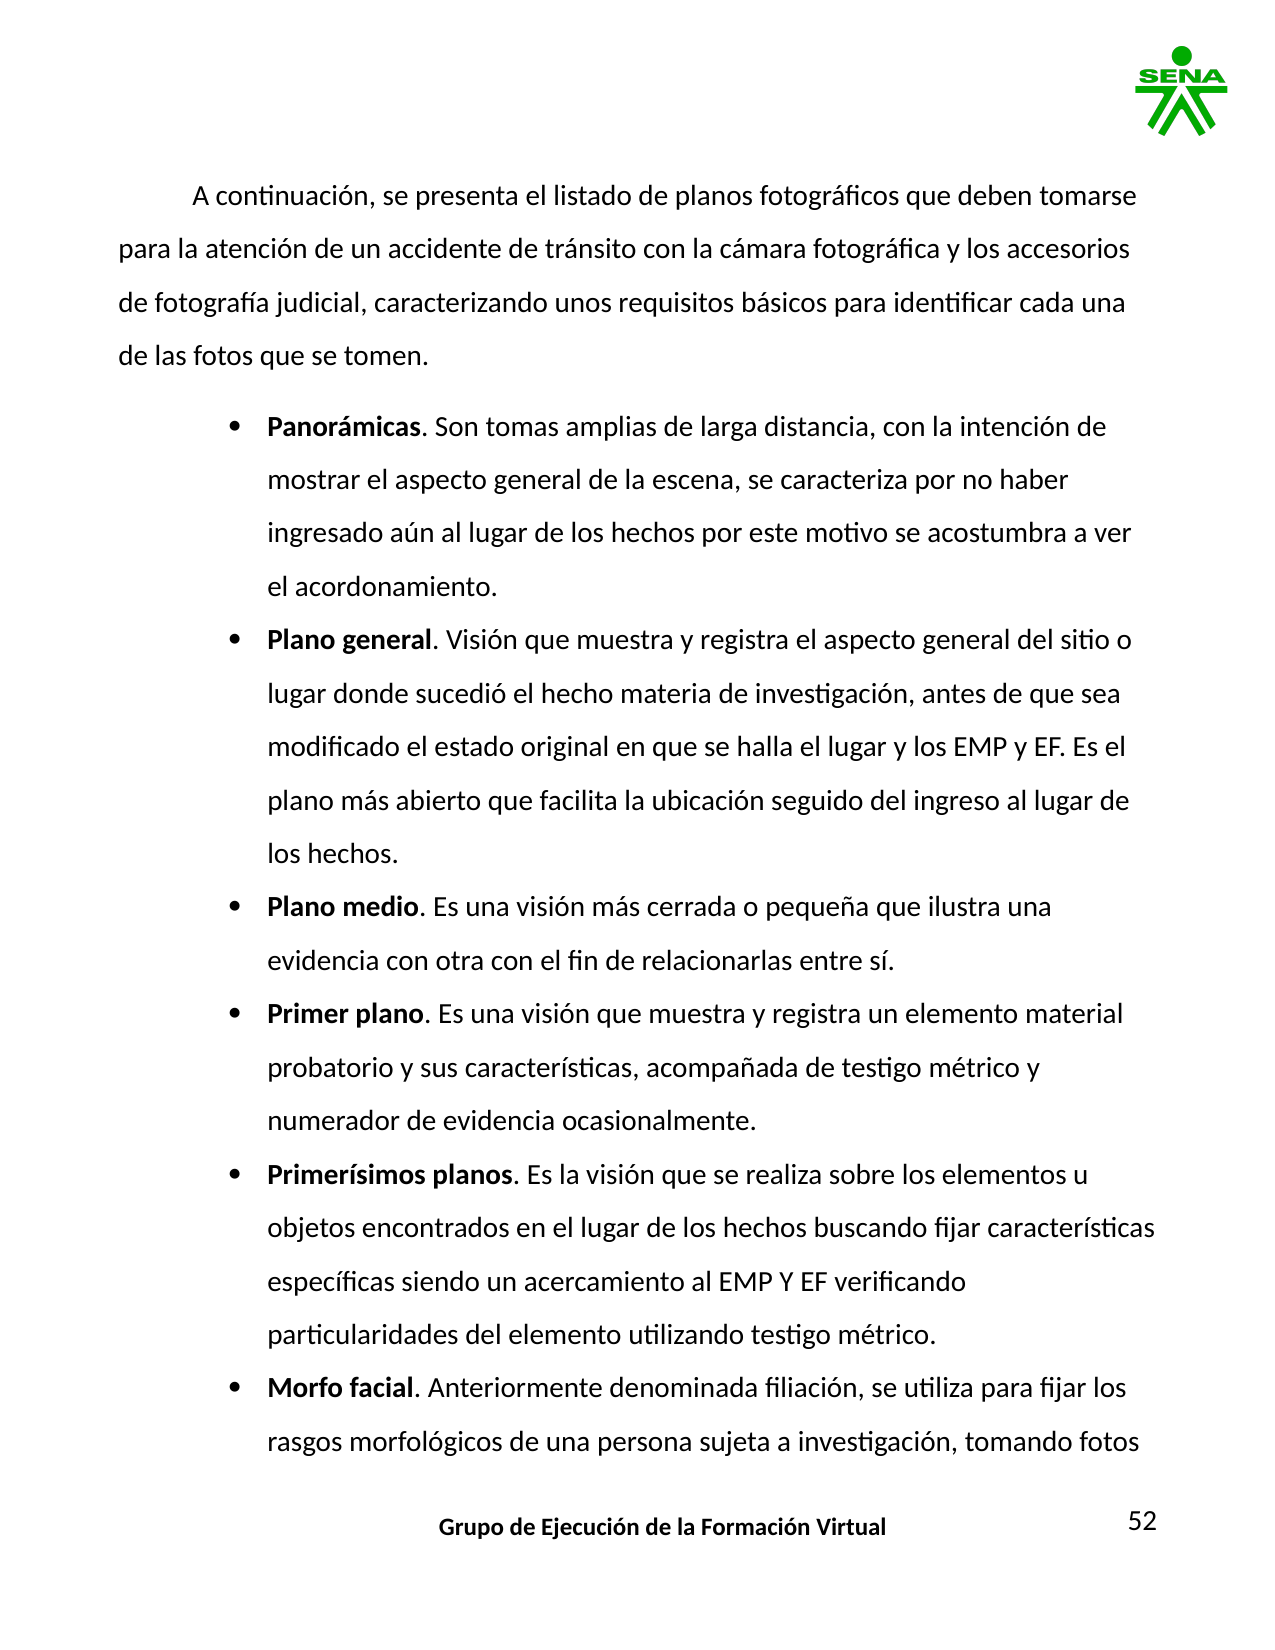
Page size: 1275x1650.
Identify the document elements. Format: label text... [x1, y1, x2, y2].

list Plano general. Visión que muestra y registra el aspecto general del sitio o lugar donde sucedió el hecho materia de investigación, antes de que sea modificado el estado original en que se halla el lugar y los EMP y EF. Es el plano más abierto que facilita la ubicación seguido del ingreso al lugar de los hechos. [229, 621, 1157, 871]
list Plano medio. Es una visión más cerrada o pequeña que ilustra una evidencia con otra con el fin de relacionarlas entre sí. [229, 888, 1157, 978]
picture [1135, 46, 1228, 136]
list Primerísimos planos. Es la visión que se realiza sobre los elementos u objetos encontrados en el lugar de los hechos buscando fijar características específicas siendo un acercamiento al EMP Y EF verificando particularidades del elemento utilizando testigo métrico. [229, 1156, 1157, 1352]
text A continuación, se presenta el listado de planos fotográficos que deben tomarse para la atención de un accidente de tránsito con la cámara fotográfica y los accesorios de fotografía judicial, caracterizando unos requisitos básicos para identificar cada una de las fotos que se tomen. [118, 177, 1157, 373]
list Primer plano. Es una visión que muestra y registra un elemento material probatorio y sus características, acompañada de testigo métrico y numerador de evidencia ocasionalmente. [229, 995, 1157, 1138]
list Panorámicas. Son tomas amplias de larga distancia, con la intención de mostrar el aspecto general de la escena, se caracteriza por no haber ingresado aún al lugar de los hechos por este motivo se acostumbra a ver el acordonamiento. [229, 408, 1157, 603]
